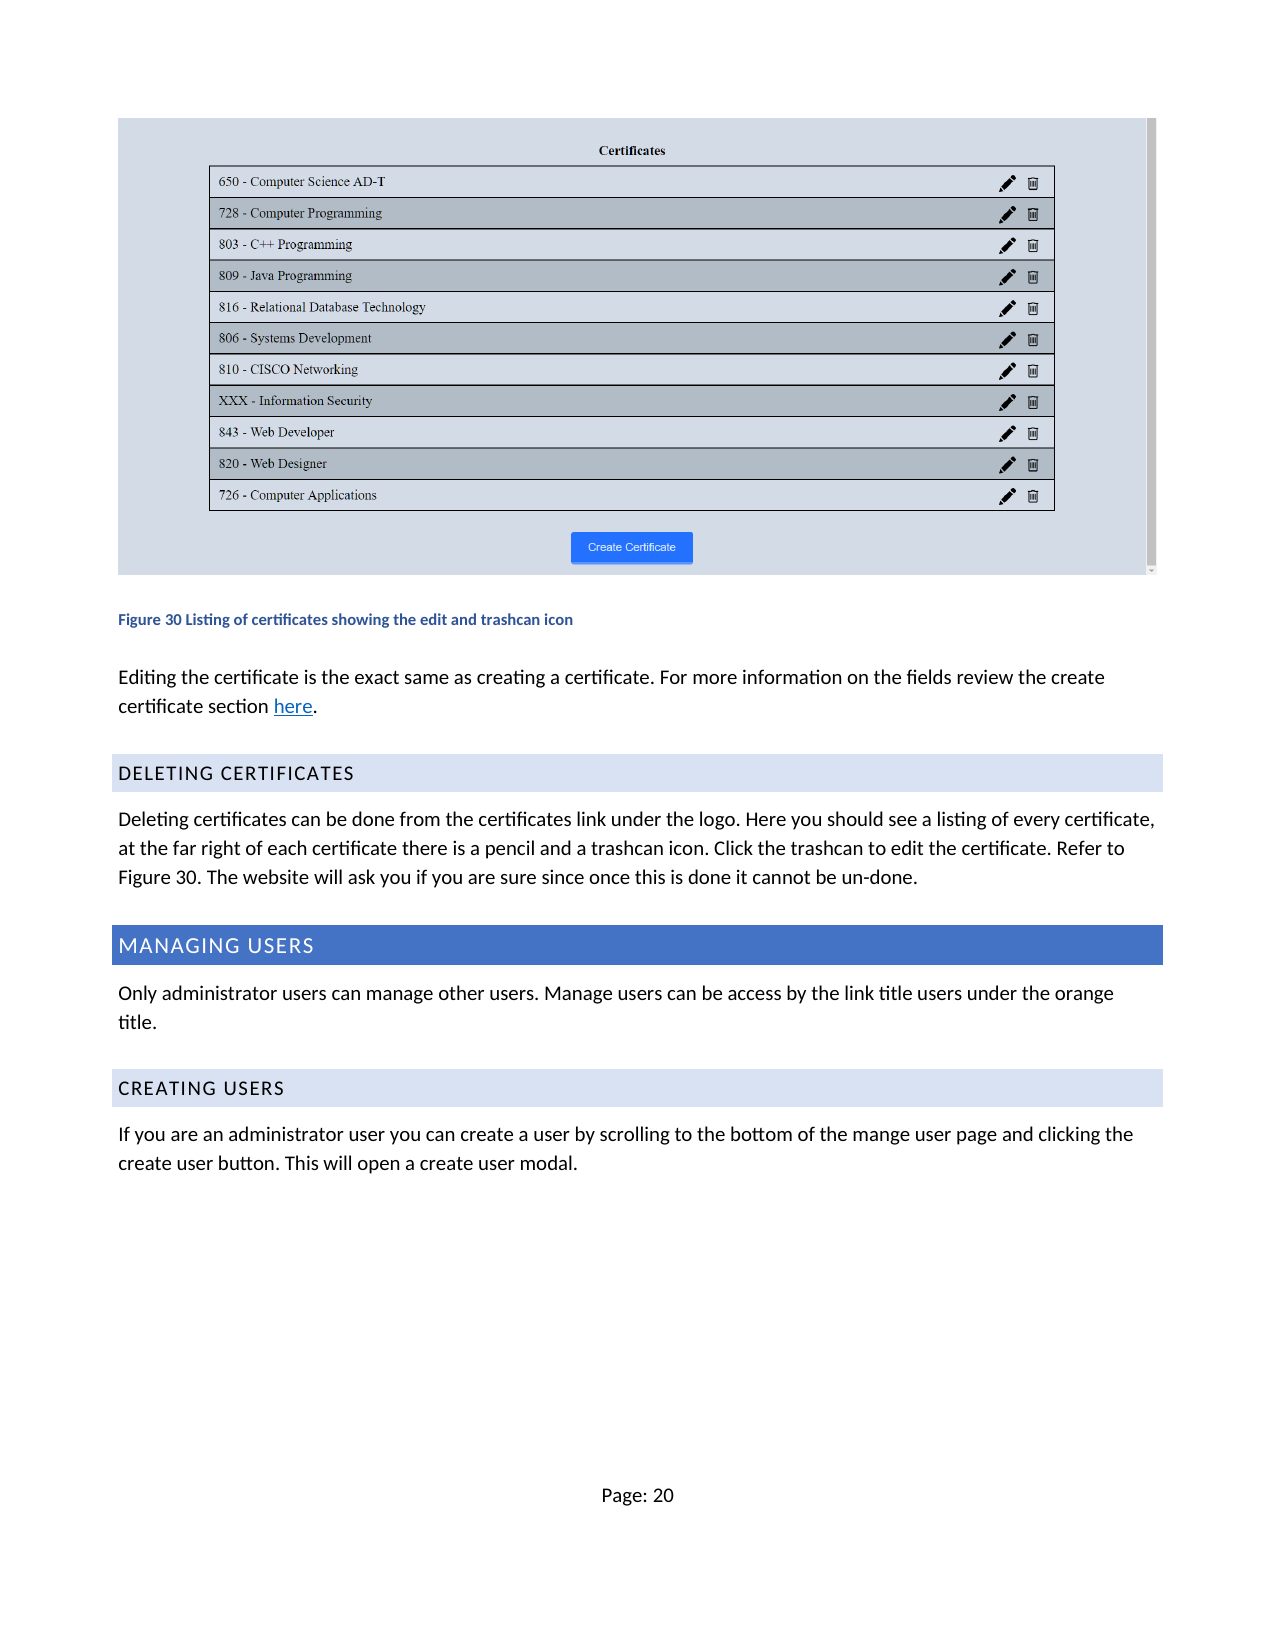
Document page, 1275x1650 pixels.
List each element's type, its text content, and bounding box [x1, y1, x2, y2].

subtitle Deleting certificates [118, 760, 1157, 786]
picture [118, 118, 1157, 575]
text If you are an administrator user you can create a user by scrolling to the bottom of the mange user page and clicking the create user button. This will open a create user modal. [118, 1121, 1157, 1176]
subtitle Creating users [118, 1076, 1157, 1101]
text Deleting certificates can be done from the certificates link under the logo. Here you should see a listing of every certificate, at the far right of each certificate there is a pencil and a trashcan icon. Click the trashcan to edit the certificate. Refer to Figure 30. The website will ask you if you are sure since once this is done it cannot be un-done. [118, 806, 1157, 890]
text Only administrator users can manage other users. Manage users can be access by the link title users under the orange title. [118, 980, 1157, 1034]
text Editing the certificate is the exact same as creating a certificate. For more information on the fields review the create certificate section here. [118, 664, 1157, 719]
subtitle Managing Users [118, 931, 1157, 959]
